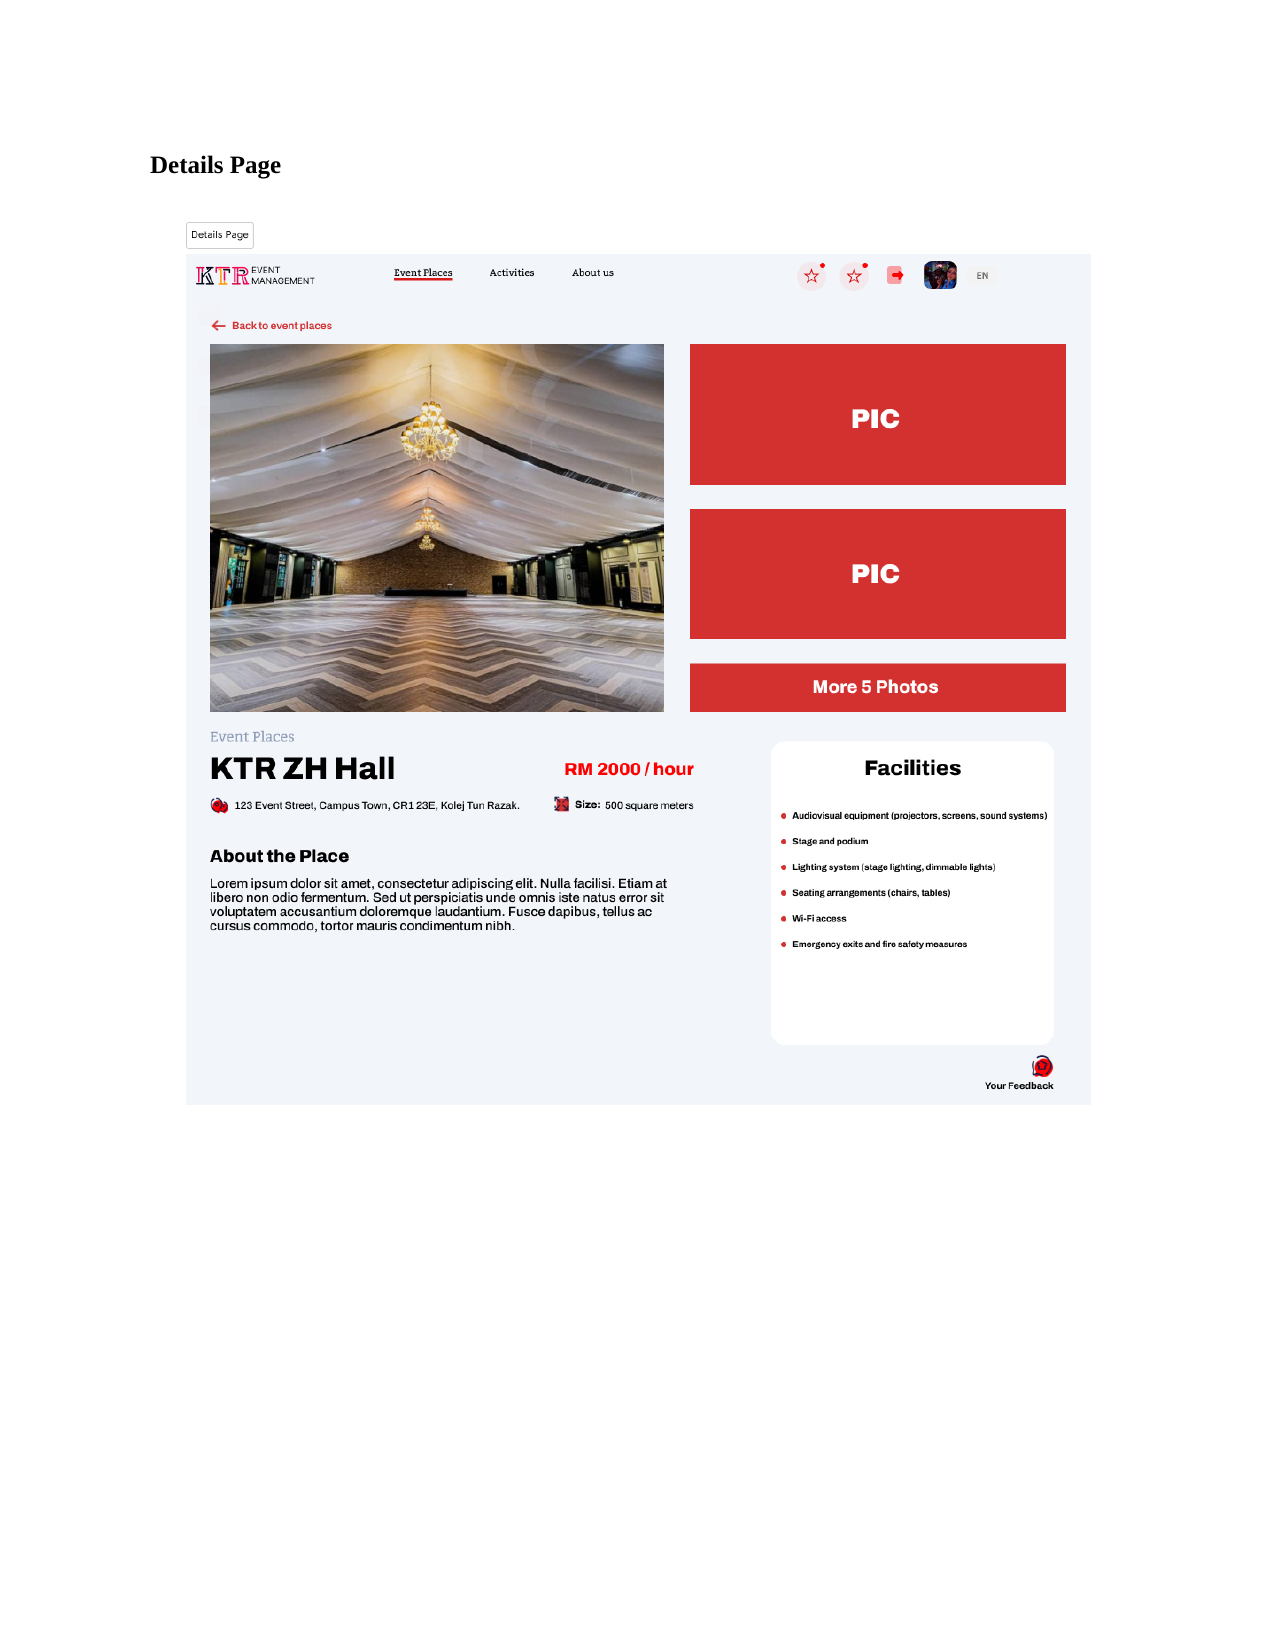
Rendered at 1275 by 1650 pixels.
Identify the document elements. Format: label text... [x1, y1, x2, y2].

text Details Page [150, 150, 1125, 179]
picture [150, 218, 1125, 1140]
